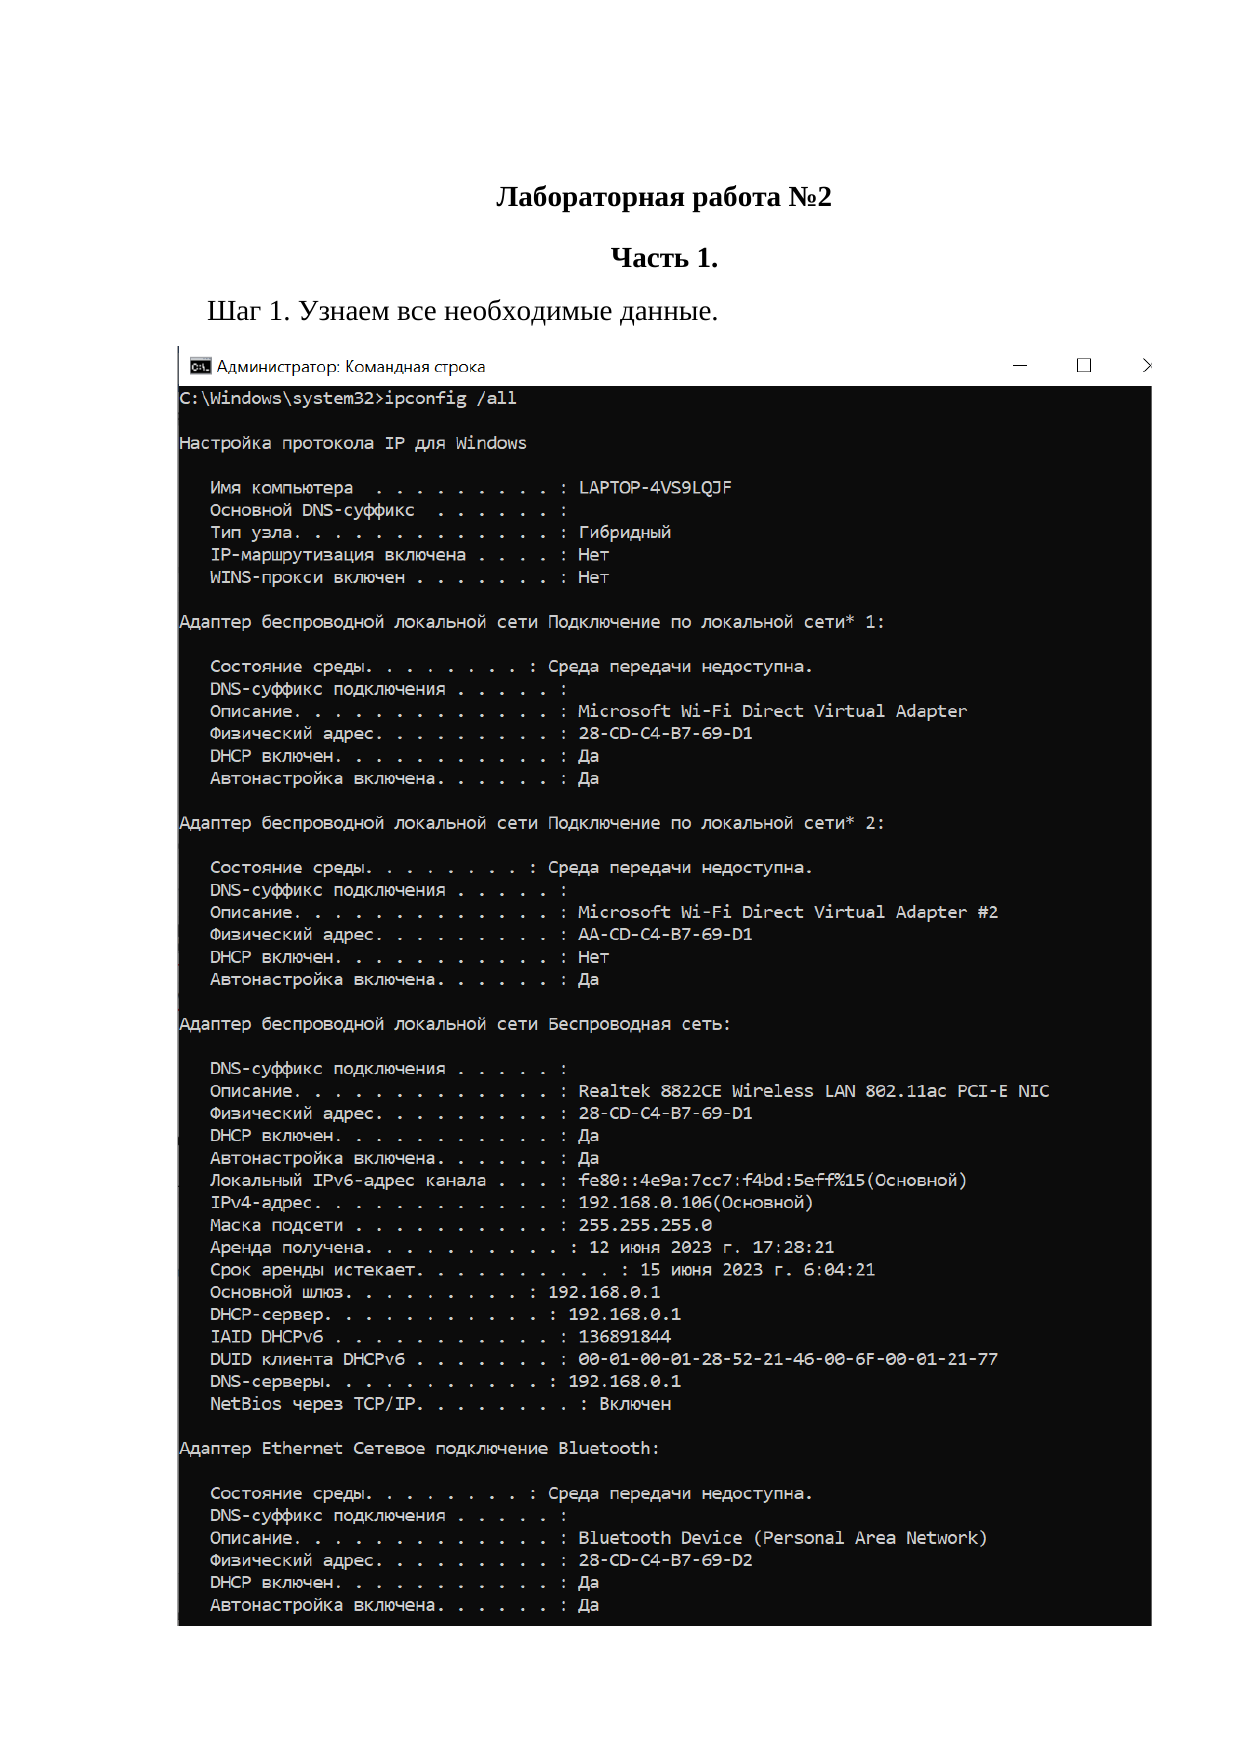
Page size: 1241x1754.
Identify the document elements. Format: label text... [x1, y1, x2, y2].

text Шаг 1. Узнаем все необходимые данные. [177, 293, 1152, 327]
text Часть 1. [177, 240, 1152, 274]
picture [177, 346, 1152, 1626]
subtitle Лабораторная работа №2 [177, 179, 1152, 213]
